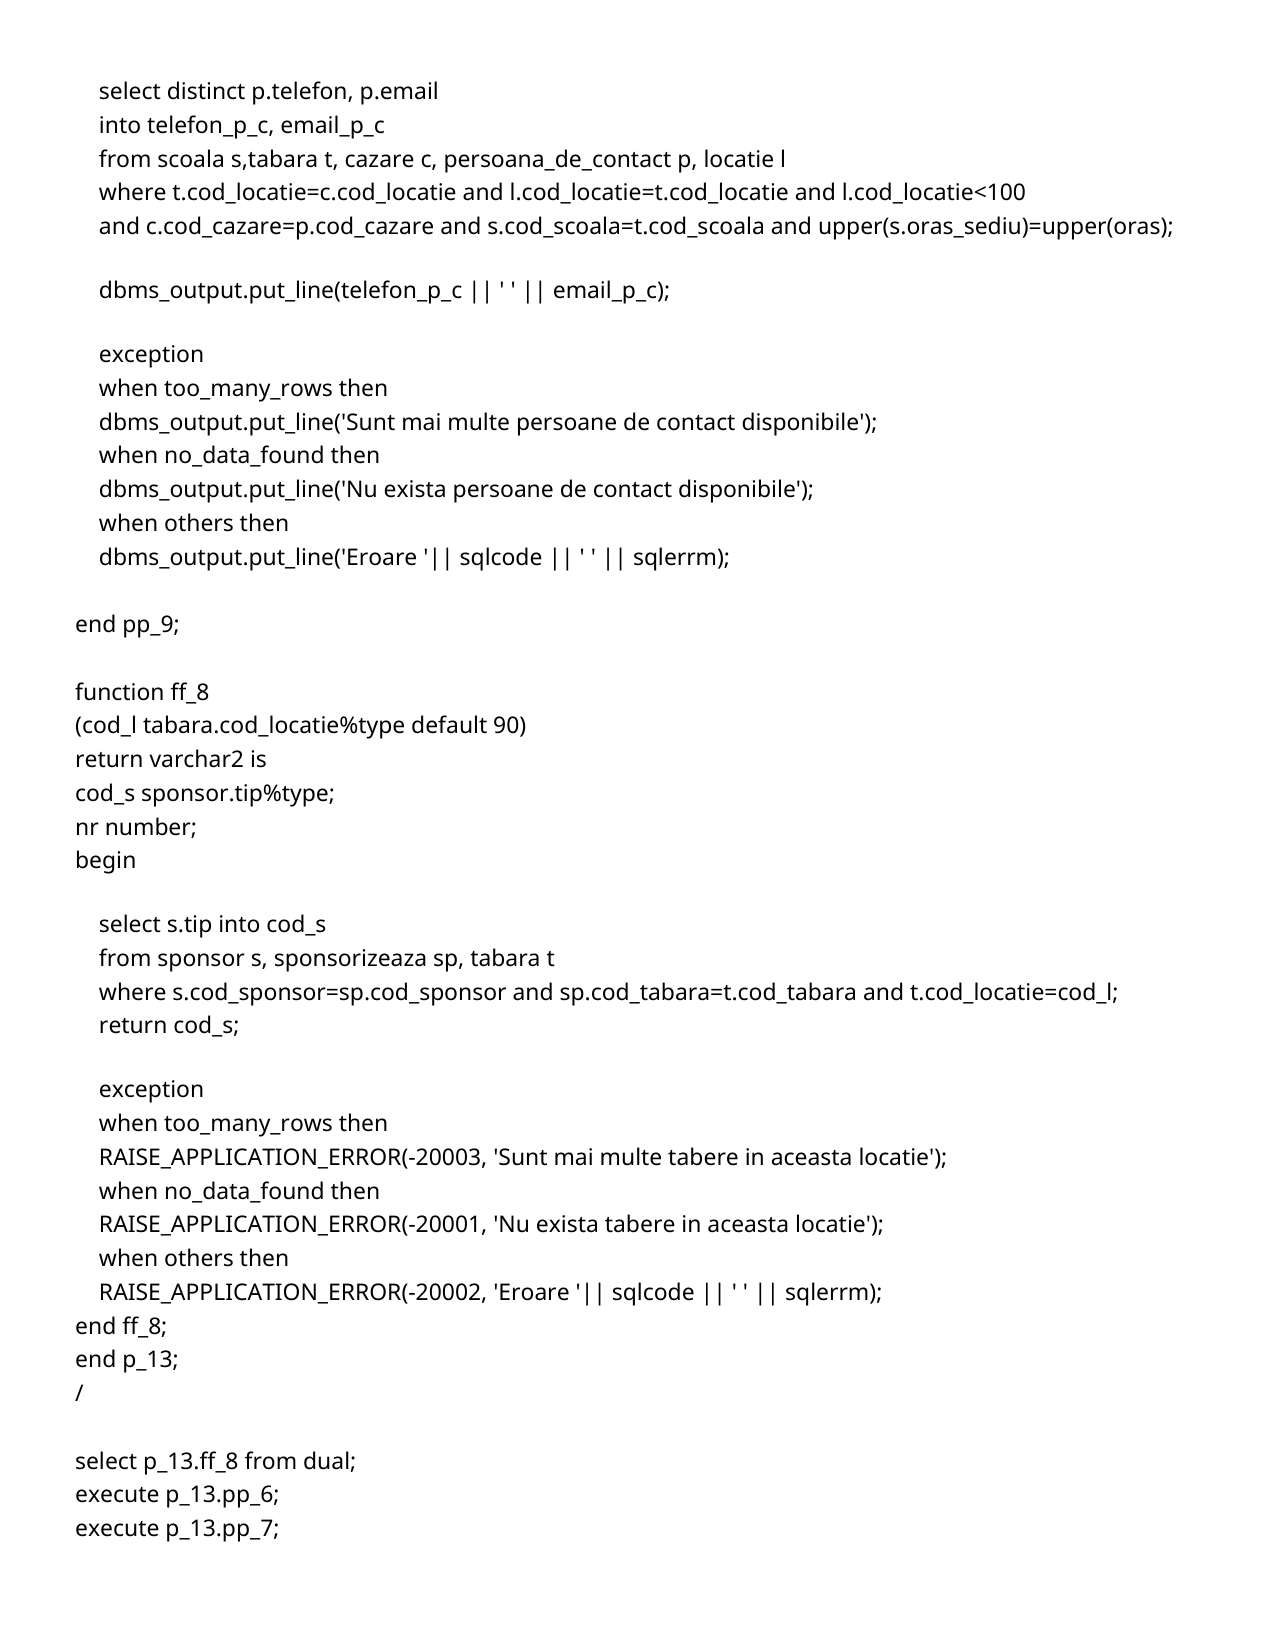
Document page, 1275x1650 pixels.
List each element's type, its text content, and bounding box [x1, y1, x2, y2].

text select p_13.ff_8 from dual; [75, 1444, 1200, 1476]
text begin [75, 844, 1200, 875]
text when too_many_rows then [75, 1107, 1200, 1138]
text when others then [75, 507, 1200, 538]
text select s.tip into cod_s [75, 908, 1200, 939]
text return cod_s; [75, 1009, 1200, 1041]
text and c.cod_cazare=p.cod_cazare and s.cod_scoala=t.cod_scoala and upper(s.oras_sediu)=upper(oras); [75, 210, 1200, 241]
text RAISE_APPLICATION_ERROR(-20002, 'Eroare '|| sqlcode || ' ' || sqlerrm); [75, 1276, 1200, 1307]
text (cod_l tabara.cod_locatie%type default 90) [75, 709, 1200, 740]
text where t.cod_locatie=c.cod_locatie and l.cod_locatie=t.cod_locatie and l.cod_locatie<100 [75, 176, 1200, 207]
text RAISE_APPLICATION_ERROR(-20003, 'Sunt mai multe tabere in aceasta locatie'); [75, 1141, 1200, 1172]
text dbms_output.put_line('Eroare '|| sqlcode || ' ' || sqlerrm); [75, 540, 1200, 572]
text execute p_13.pp_7; [75, 1512, 1200, 1543]
text exception [75, 338, 1200, 369]
text when others then [75, 1242, 1200, 1273]
text select distinct p.telefon, p.email [75, 75, 1200, 106]
text RAISE_APPLICATION_ERROR(-20001, 'Nu exista tabere in aceasta locatie'); [75, 1208, 1200, 1239]
text end ff_8; [75, 1309, 1200, 1341]
text end p_13; [75, 1343, 1200, 1374]
text when no_data_found then [75, 439, 1200, 470]
text return varchar2 is [75, 743, 1200, 774]
text cod_s sponsor.tip%type; [75, 777, 1200, 808]
text from sponsor s, sponsorizeaza sp, tabara t [75, 942, 1200, 973]
text when too_many_rows then [75, 372, 1200, 403]
text into telefon_p_c, email_p_c [75, 109, 1200, 140]
text dbms_output.put_line(telefon_p_c || ' ' || email_p_c); [75, 274, 1200, 305]
text dbms_output.put_line('Sunt mai multe persoane de contact disponibile'); [75, 405, 1200, 437]
text nr number; [75, 810, 1200, 842]
text where s.cod_sponsor=sp.cod_sponsor and sp.cod_tabara=t.cod_tabara and t.cod_locatie=cod_l; [75, 976, 1200, 1007]
text / [75, 1377, 1200, 1408]
text from scoala s,tabara t, cazare c, persoana_de_contact p, locatie l [75, 142, 1200, 174]
text end pp_9; [75, 608, 1200, 639]
text function ff_8 [75, 675, 1200, 707]
text when no_data_found then [75, 1174, 1200, 1206]
text dbms_output.put_line('Nu exista persoane de contact disponibile'); [75, 473, 1200, 504]
text exception [75, 1073, 1200, 1104]
text execute p_13.pp_6; [75, 1478, 1200, 1509]
